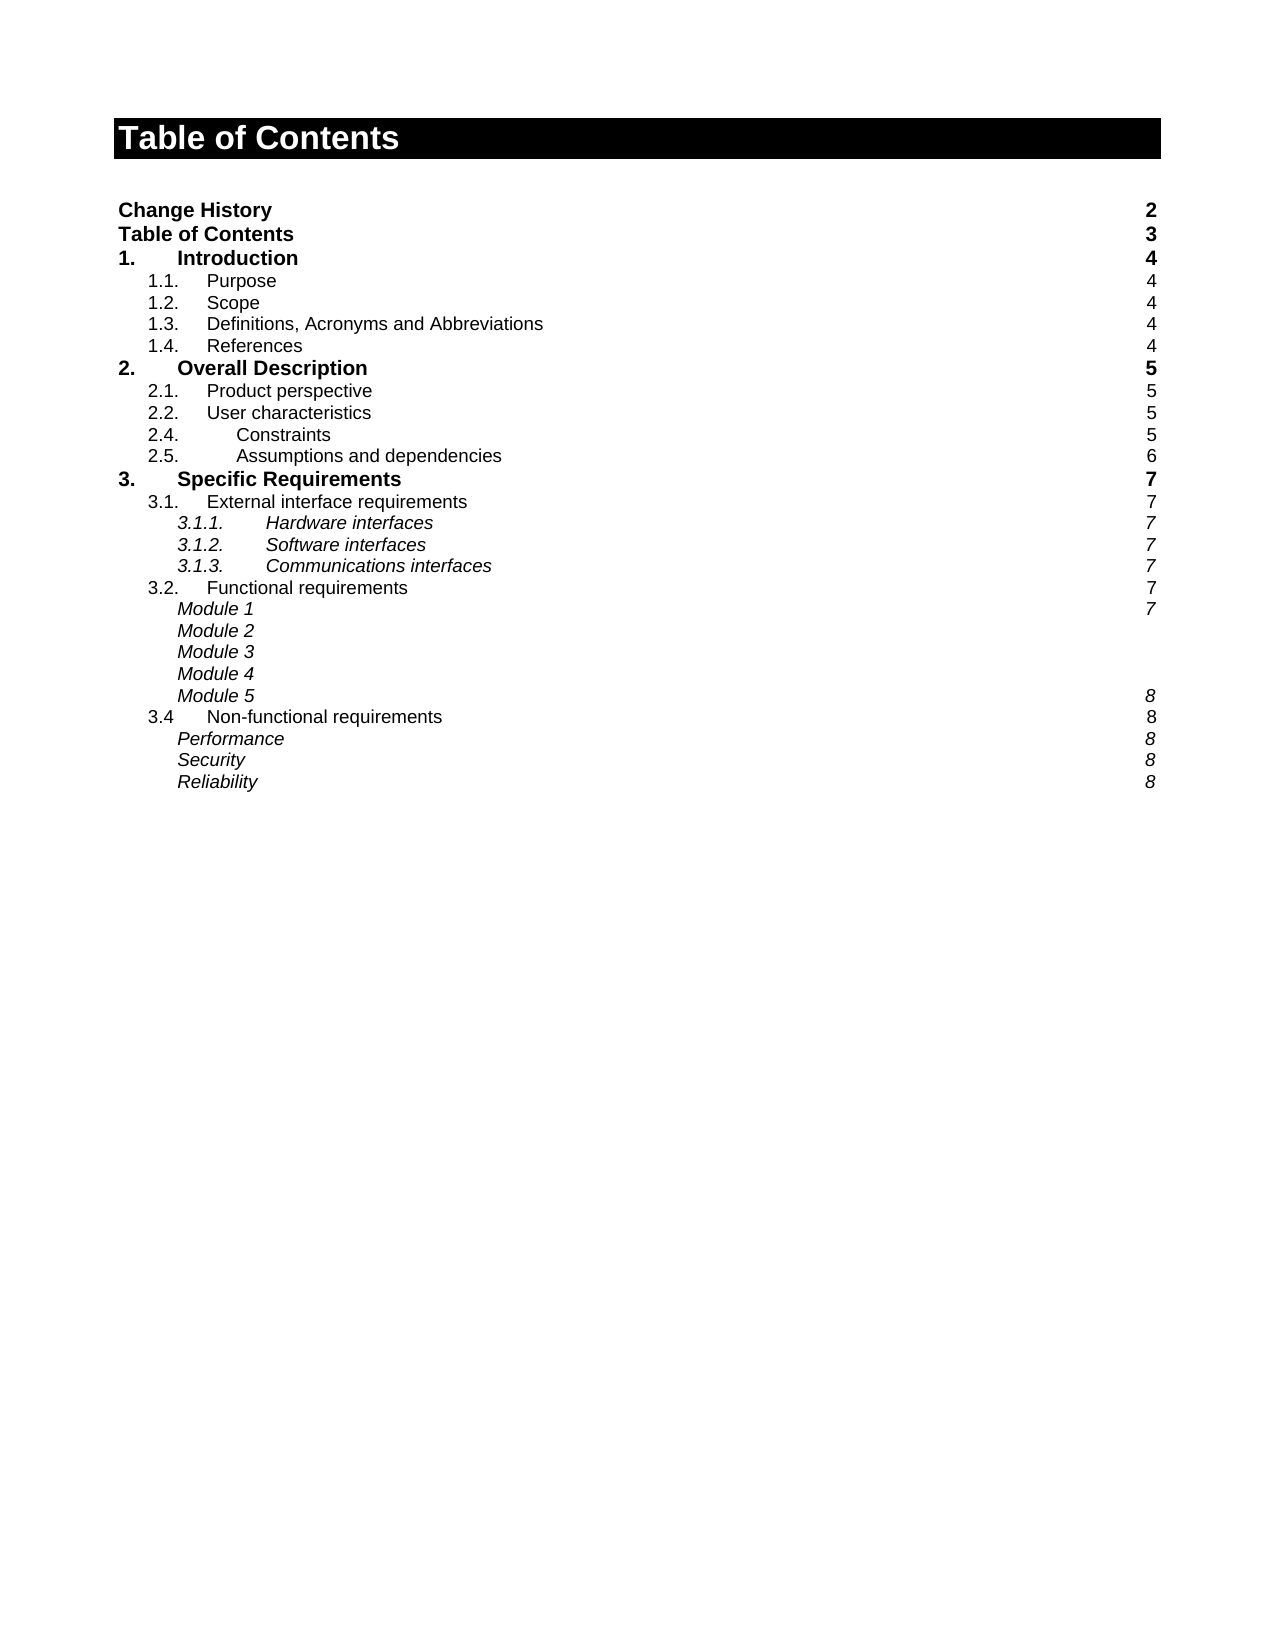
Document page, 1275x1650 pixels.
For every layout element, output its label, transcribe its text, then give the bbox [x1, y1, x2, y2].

text Table of Contents [116, 118, 1159, 159]
